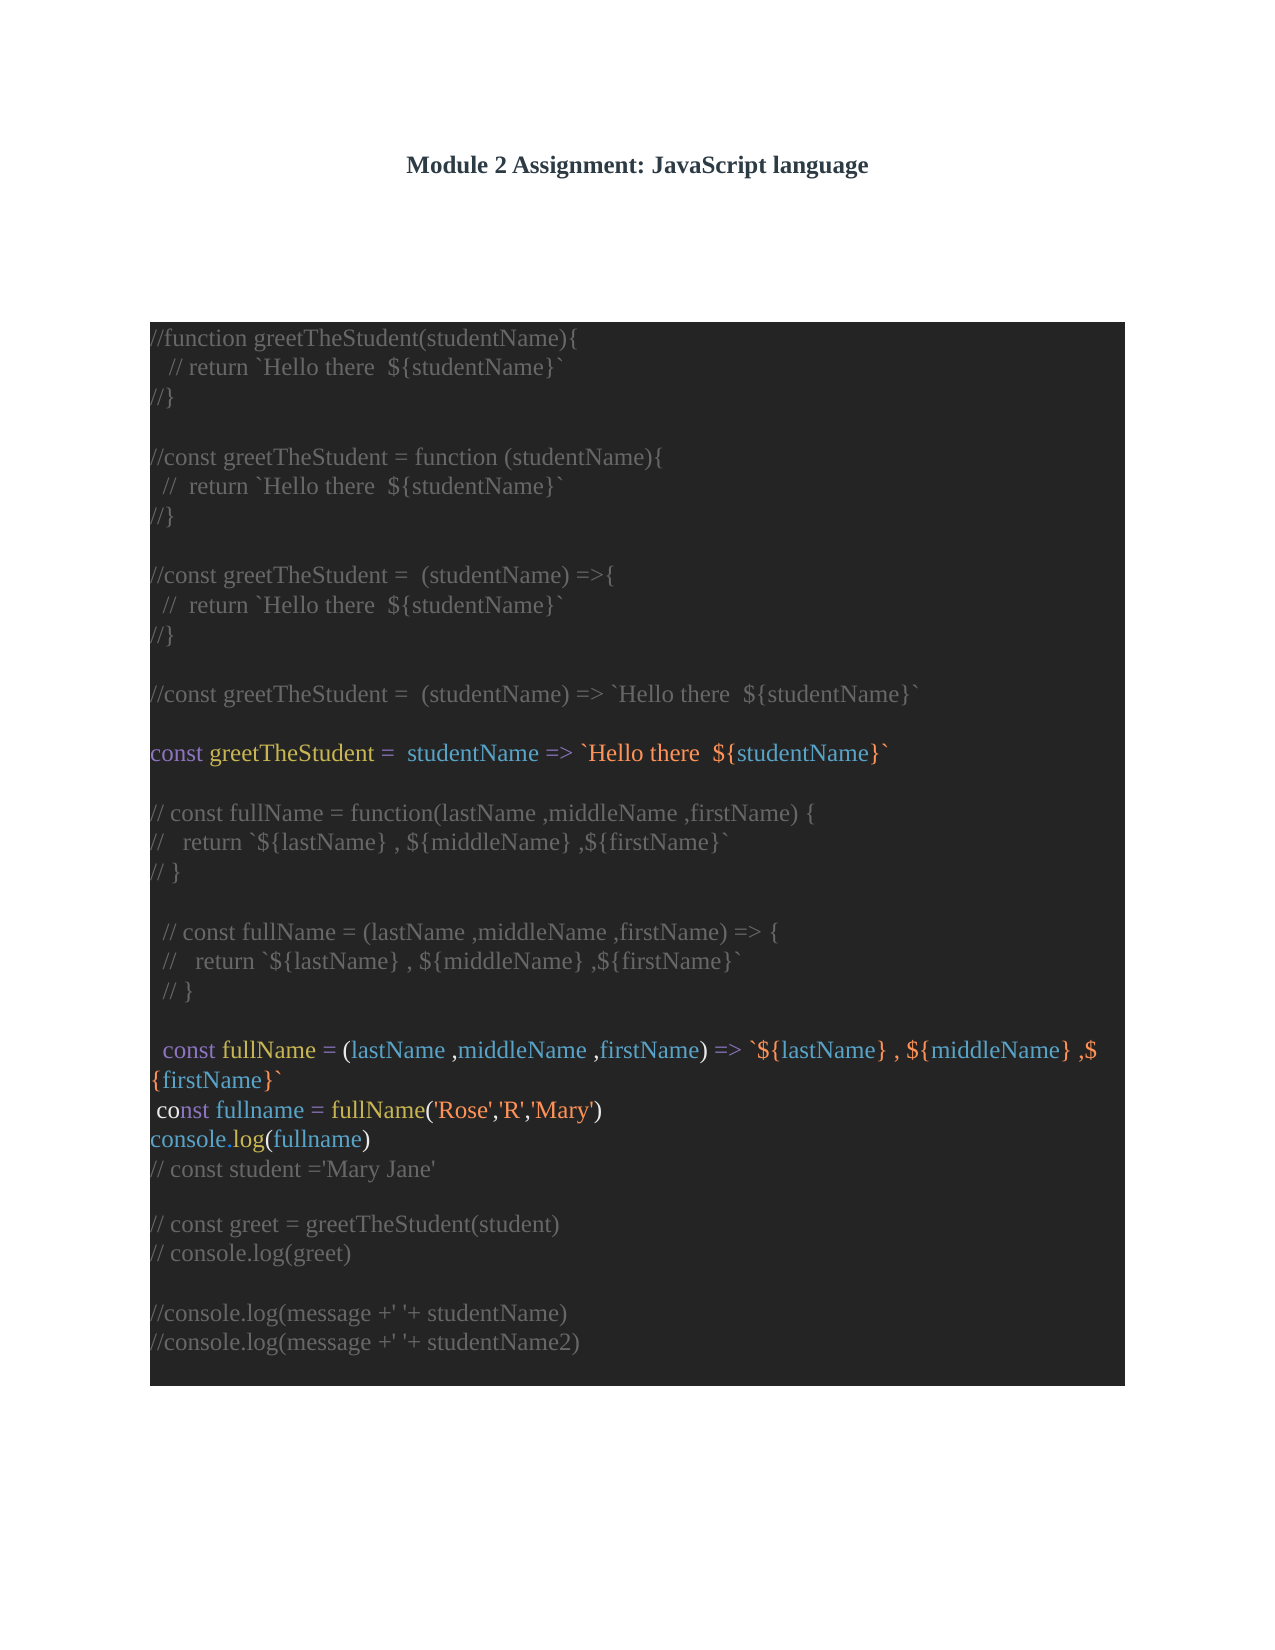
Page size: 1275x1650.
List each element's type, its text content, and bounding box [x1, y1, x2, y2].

text const fullname = fullName('Rose','R','Mary') [150, 1094, 1125, 1123]
text // console.log(greet) [150, 1237, 1125, 1267]
text // const greet = greetTheStudent(student) [150, 1208, 1125, 1237]
text //const greetTheStudent = (studentName) =>{ [150, 559, 1125, 589]
text // } [150, 856, 1125, 886]
text //const greetTheStudent = function (studentName){ [150, 441, 1125, 470]
text const greetTheStudent = studentName => `Hello there ${studentName}` [150, 737, 1125, 767]
text // return `Hello there ${studentName}` [150, 470, 1125, 500]
text //console.log(message +' '+ studentName) [150, 1297, 1125, 1327]
text //console.log(message +' '+ studentName2) [150, 1327, 1125, 1356]
text //} [150, 381, 1125, 411]
text // const student ='Mary Jane' [150, 1153, 1125, 1183]
text console.log(fullname) [150, 1123, 1125, 1153]
text // return `${lastName} , ${middleName} ,${firstName}` [150, 827, 1125, 856]
text Module 2 Assignment: JavaScript language [150, 150, 1125, 179]
text // const fullName = function(lastName ,middleName ,firstName) { [150, 797, 1125, 827]
text // const fullName = (lastName ,middleName ,firstName) => { [150, 916, 1125, 945]
text const fullName = (lastName ,middleName ,firstName) => `${lastName} , ${middleName} ,${firstName}` [150, 1034, 1125, 1094]
text // return `${lastName} , ${middleName} ,${firstName}` [150, 945, 1125, 975]
text //function greetTheStudent(studentName){ [150, 322, 1125, 352]
text // return `Hello there ${studentName}` [150, 589, 1125, 619]
text // } [150, 975, 1125, 1005]
text // return `Hello there ${studentName}` [150, 352, 1125, 381]
text //const greetTheStudent = (studentName) => `Hello there ${studentName}` [150, 678, 1125, 708]
text //} [150, 500, 1125, 530]
text //} [150, 619, 1125, 648]
